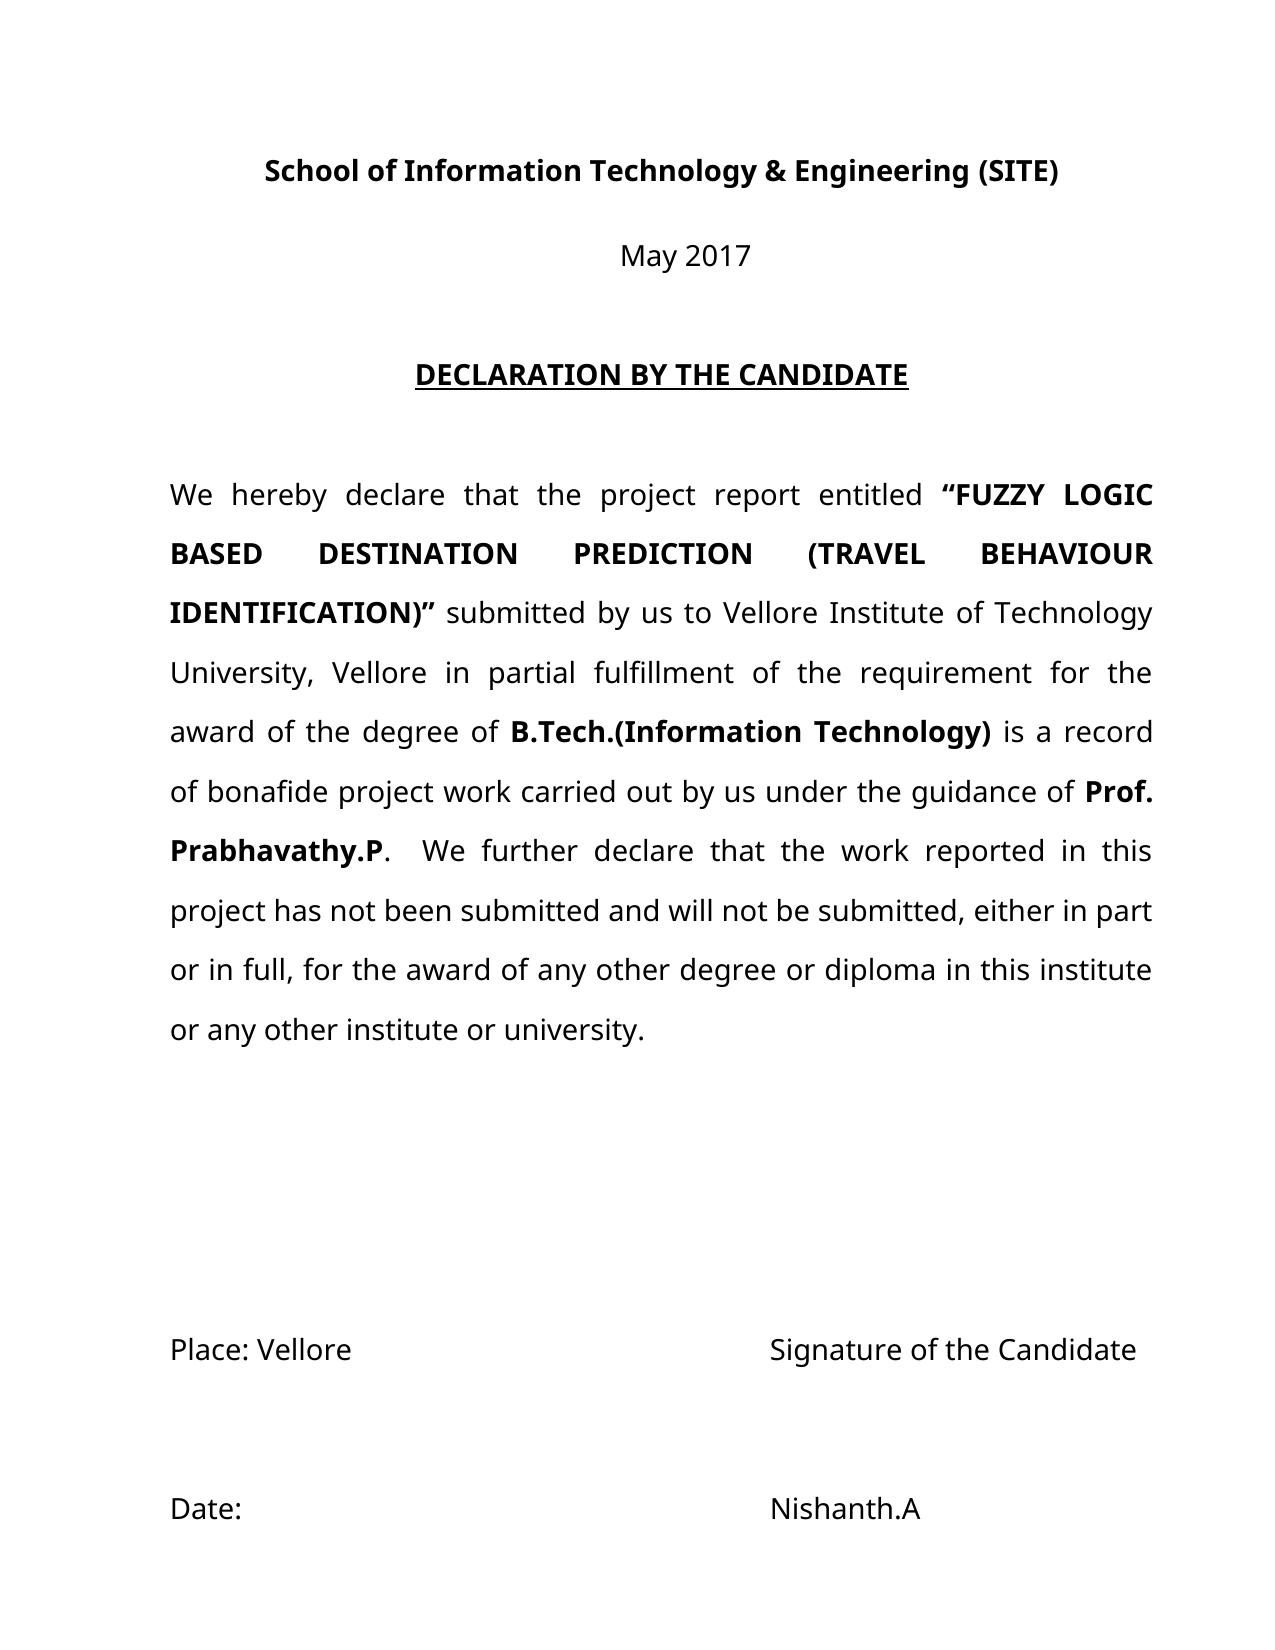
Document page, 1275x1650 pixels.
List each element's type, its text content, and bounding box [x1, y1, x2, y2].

text DECLARATION BY THE CANDIDATE [169, 355, 1153, 394]
text May 2017 [169, 236, 1153, 275]
text Date: Nishanth.A [169, 1488, 1153, 1528]
text Place: Signature of the Candidate [169, 1329, 1153, 1369]
text We hereby declare that the project report entitled “FUZZY LOGIC BASED DESTINATION PREDICTION (TRAVEL BEHAVIOUR IDENTIFICATION)” submitted by us to Vellore Institute of Technology University, Vellore in partial fulfillment of the requirement for the award of the degree of B.Tech.(Information Technology) is a record of bonafide project work carried out by us under the guidance of Prof. Prabhavathy.P. We further declare that the work reported in this project has not been submitted and will not be submitted, either in part or in full, for the award of any other degree or diploma in this institute or any other institute or university. [169, 474, 1153, 1049]
subtitle School of Information Technology & Engineering (SITE) [169, 150, 1153, 190]
